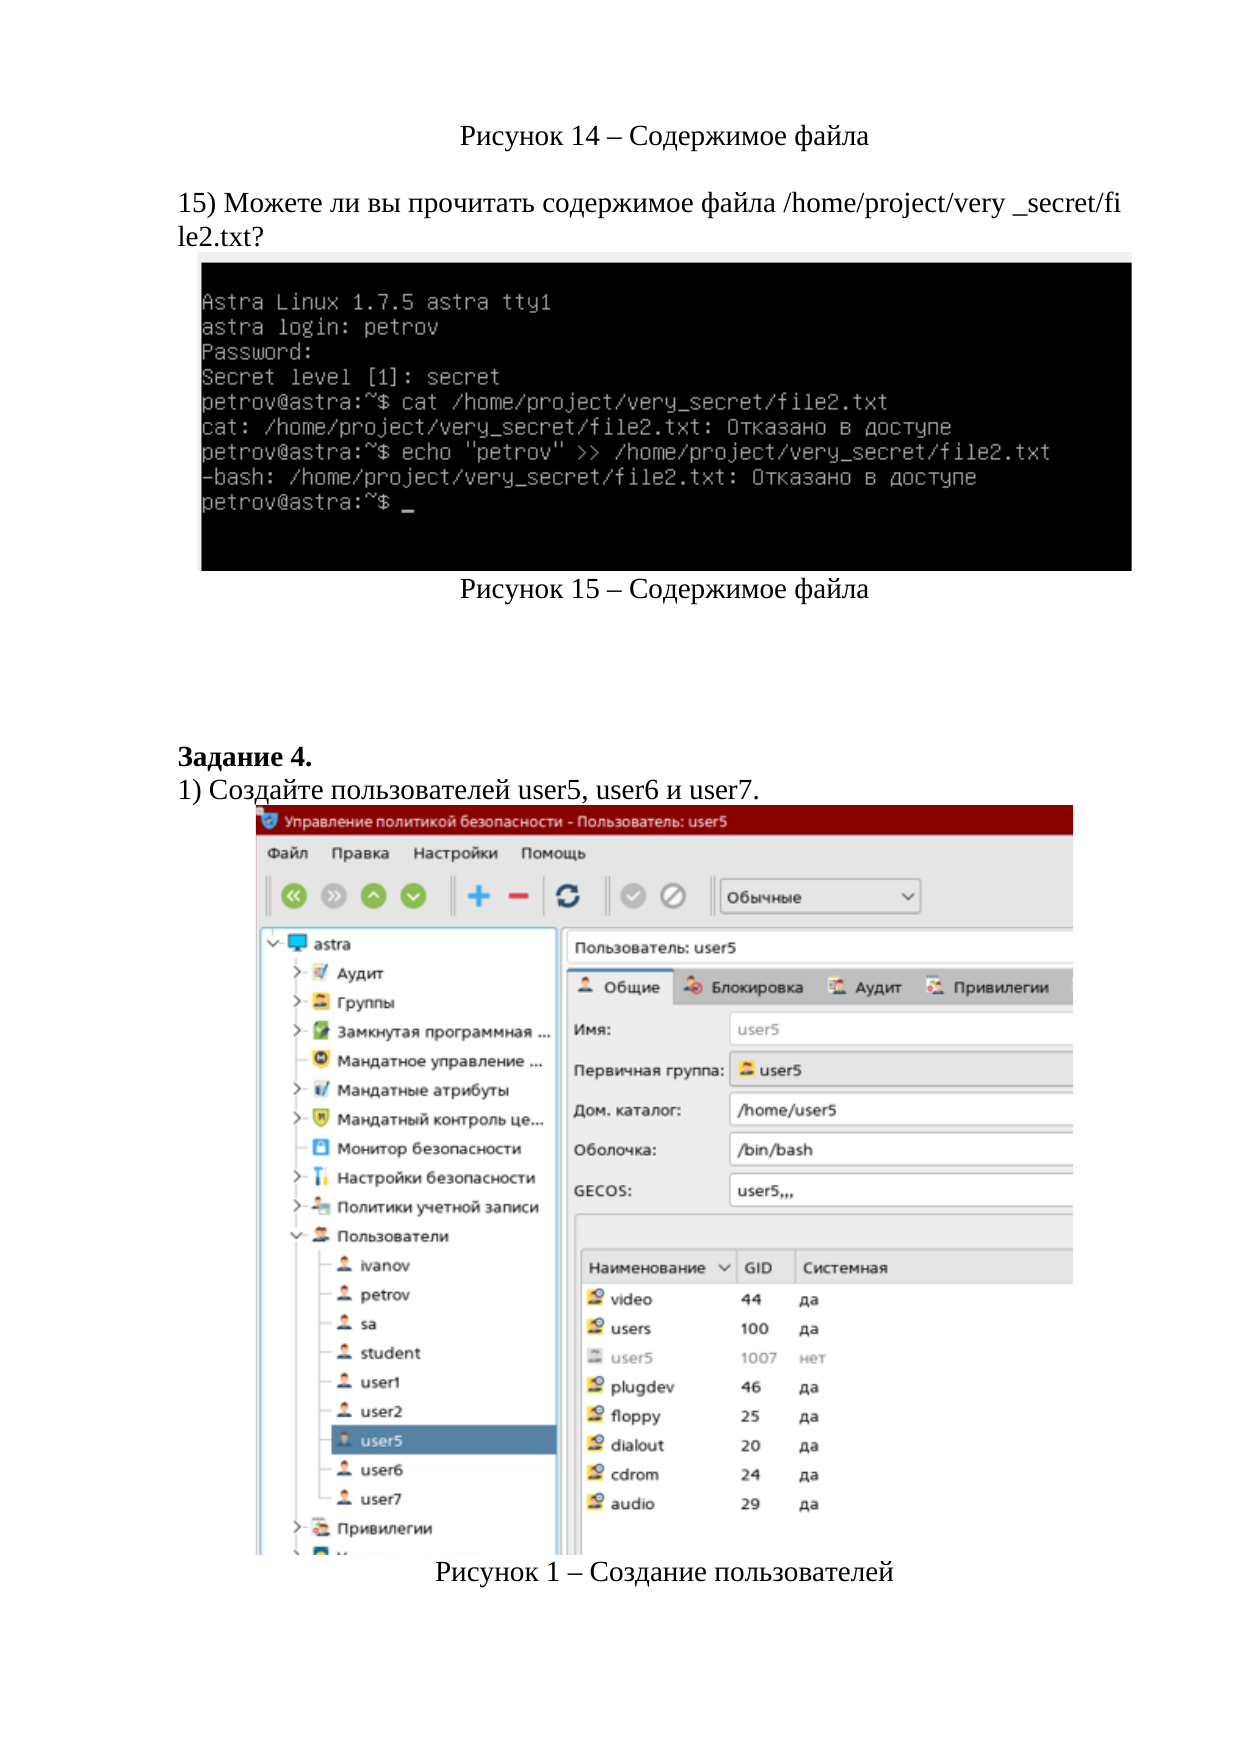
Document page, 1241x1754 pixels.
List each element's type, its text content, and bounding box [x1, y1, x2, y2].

text 15) Можете ли вы прочитать содержимое файла /home/project/very _secret/fi le2.txt? [177, 152, 1152, 252]
text Рисунок 1 – Создание пользователей [177, 1554, 1152, 1588]
picture [255, 805, 1074, 1555]
text Задание 4. [177, 739, 1152, 772]
text Рисунок 15 – Содержимое файла [177, 571, 1152, 604]
text Рисунок 14 – Содержимое файла [177, 118, 1152, 152]
picture [197, 252, 1132, 571]
text 1) Создайте пользователей user5, user6 и user7. [177, 772, 1152, 806]
